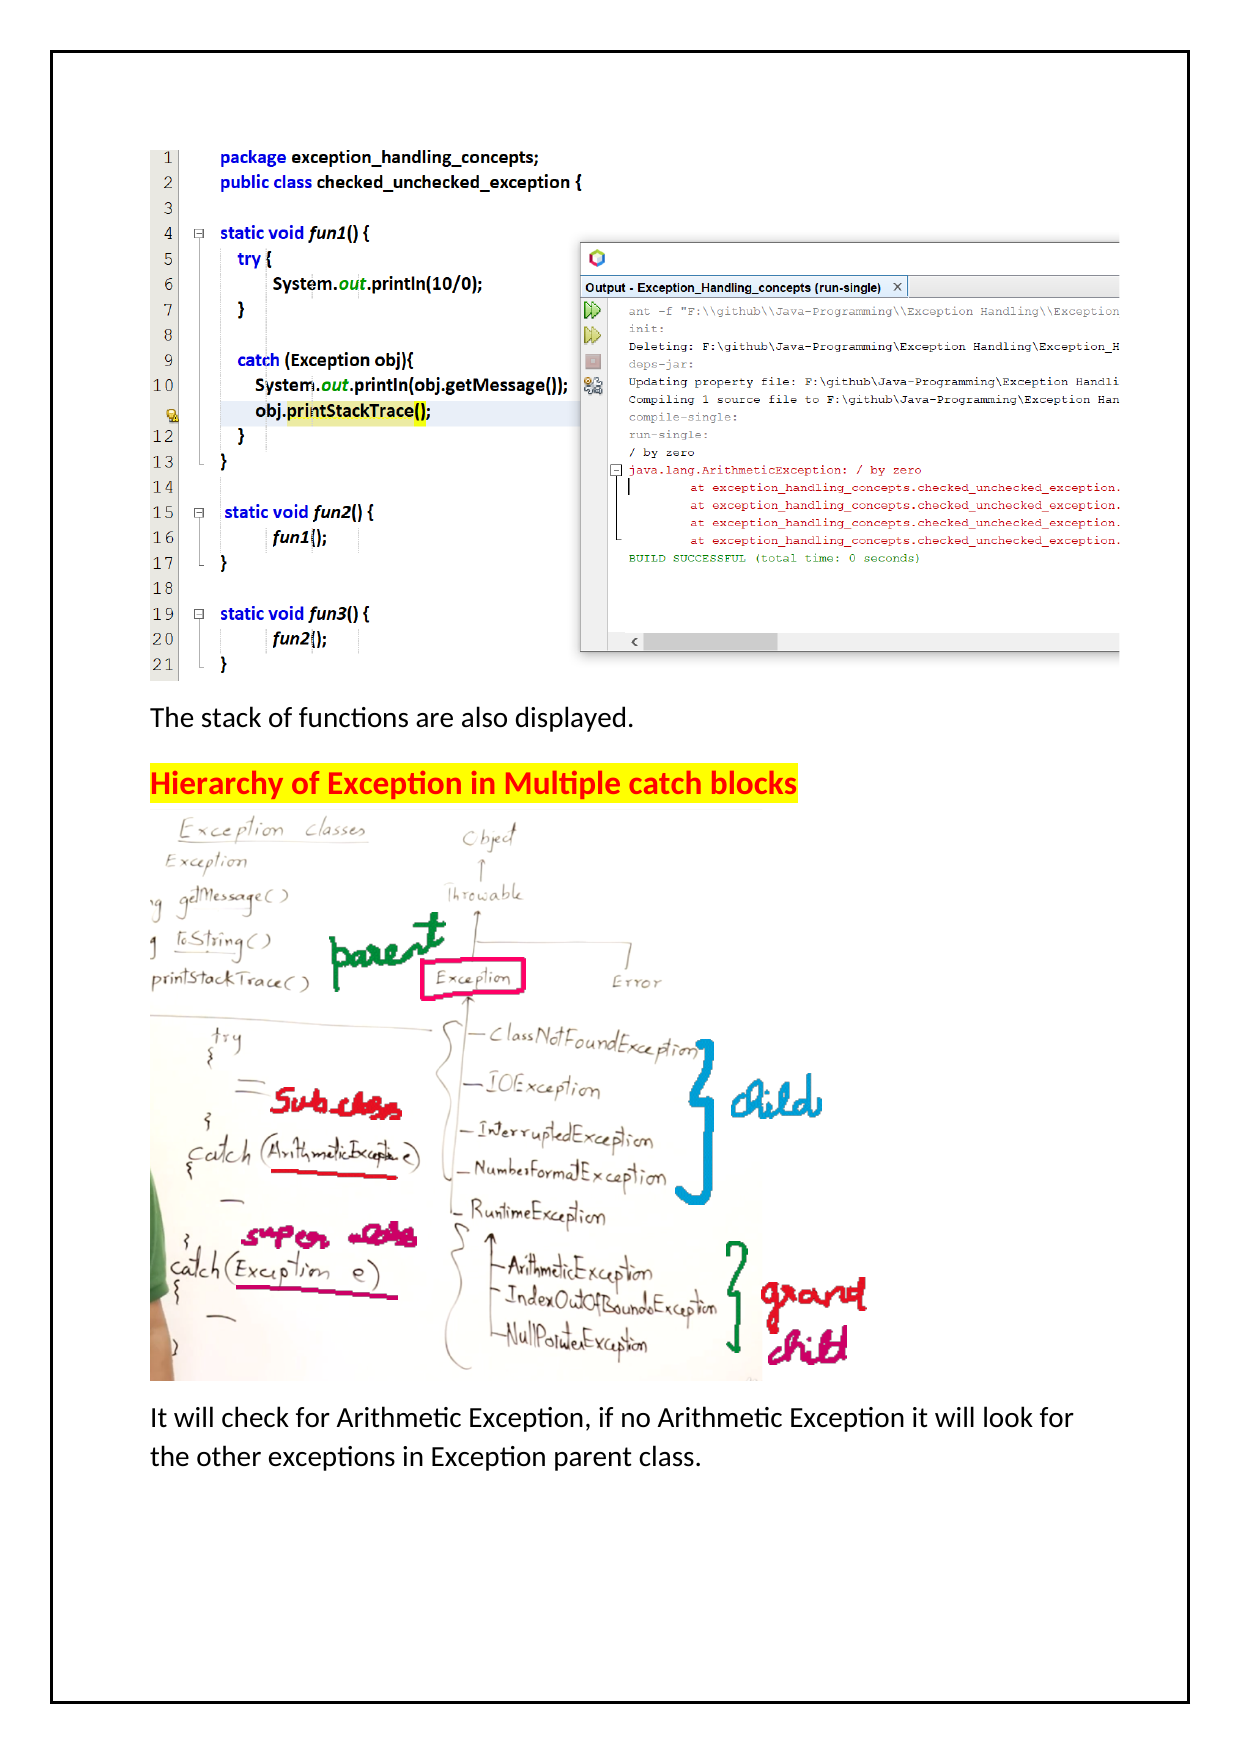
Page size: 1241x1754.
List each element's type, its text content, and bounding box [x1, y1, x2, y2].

picture [773, 1111, 822, 1119]
picture [736, 1098, 746, 1112]
picture [811, 1073, 822, 1112]
picture [751, 1086, 758, 1101]
text It will check for Arithmetic Exception, if no Arithmetic Exception it will look for the other exceptions in Exception parent class. [150, 1399, 1090, 1473]
text The stack of functions are also displayed. [150, 699, 1090, 734]
picture [150, 806, 867, 1381]
picture [150, 150, 1120, 681]
subtitle Hierarchy of Exception in Multiple catch blocks [150, 762, 1090, 803]
